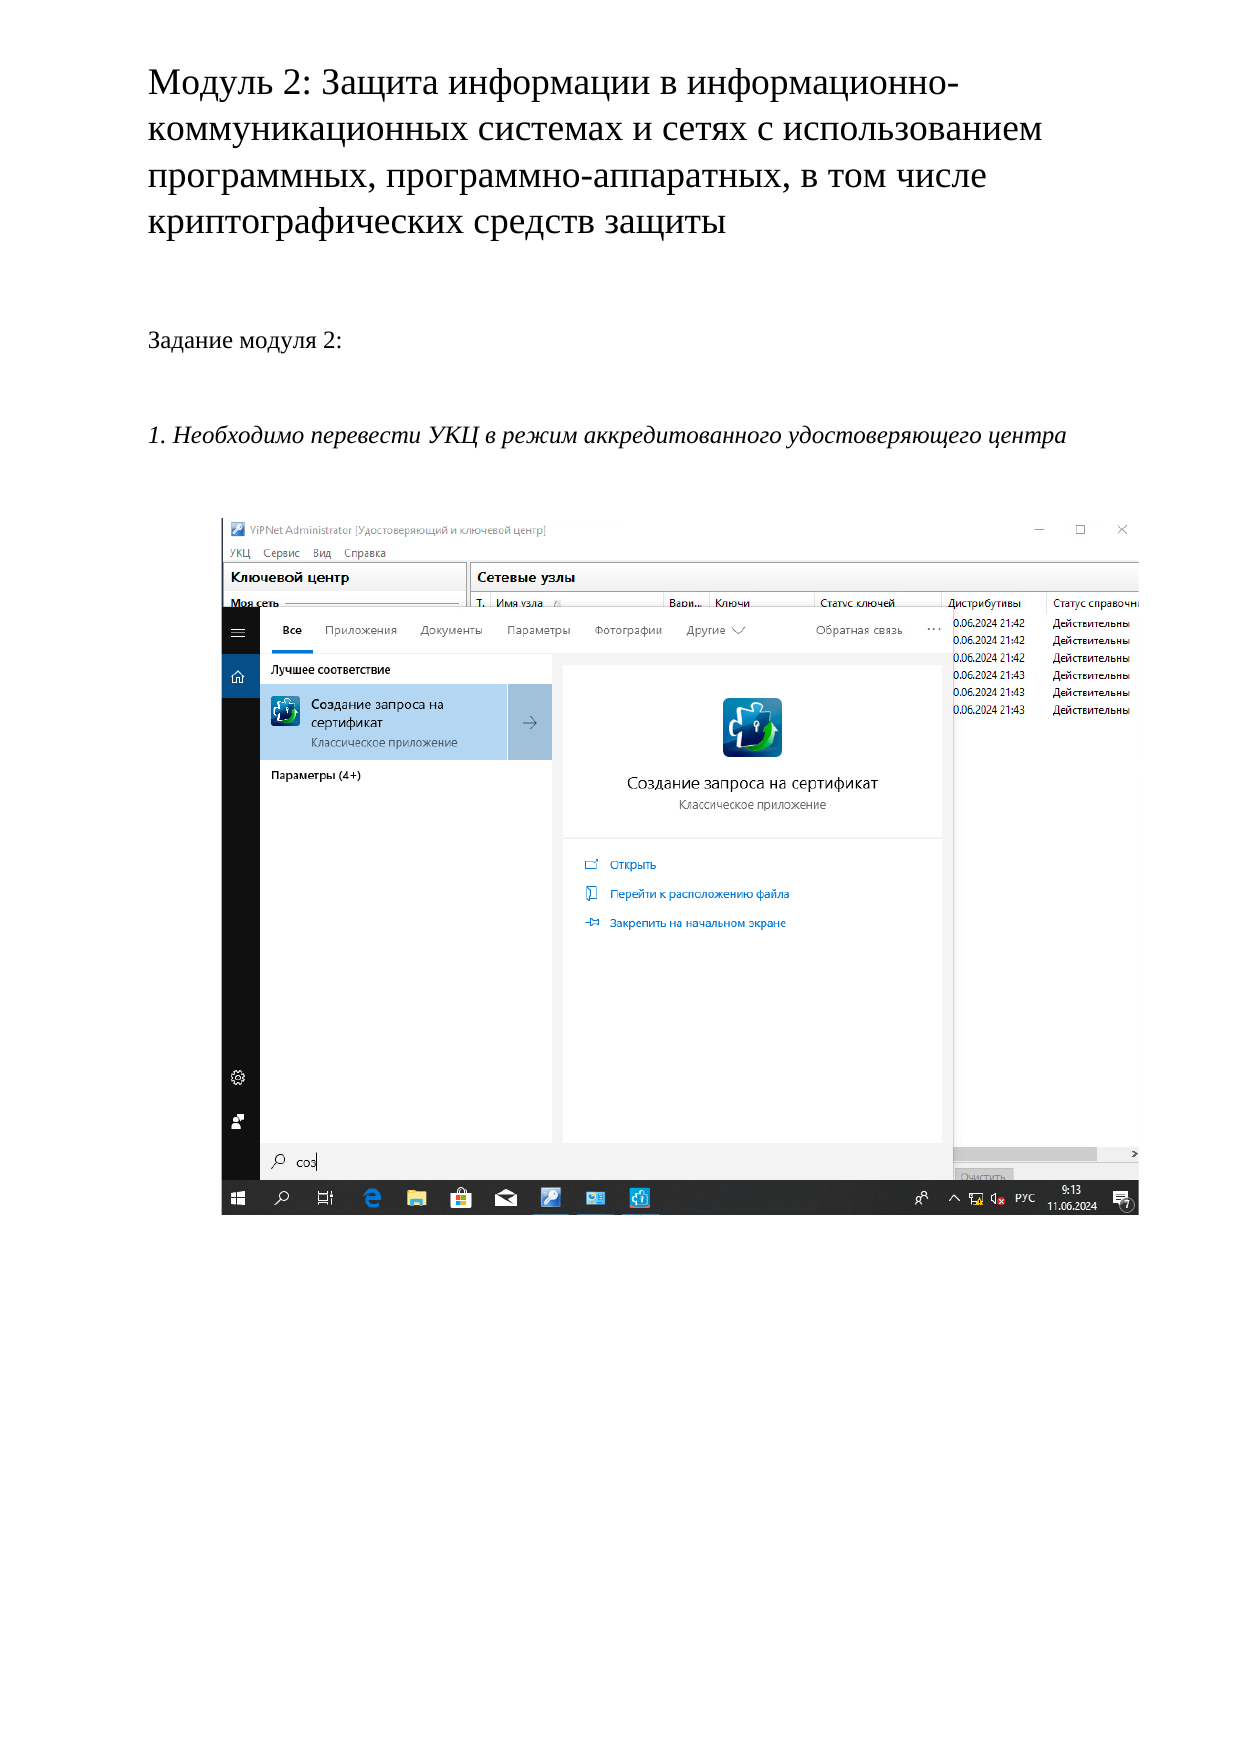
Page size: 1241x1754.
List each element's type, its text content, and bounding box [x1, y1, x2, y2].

picture [221, 518, 1139, 1215]
text 1. Необходимо перевести УКЦ в режим аккредитованного удостоверяющего центра [148, 421, 1211, 449]
text Модуль 2: Защита информации в информационно-коммуникационных системах и сетях с использованием программных, программно-аппаратных, в том числе криптографических средств защиты [148, 59, 1211, 242]
text Задание модуля 2: [148, 325, 1211, 354]
